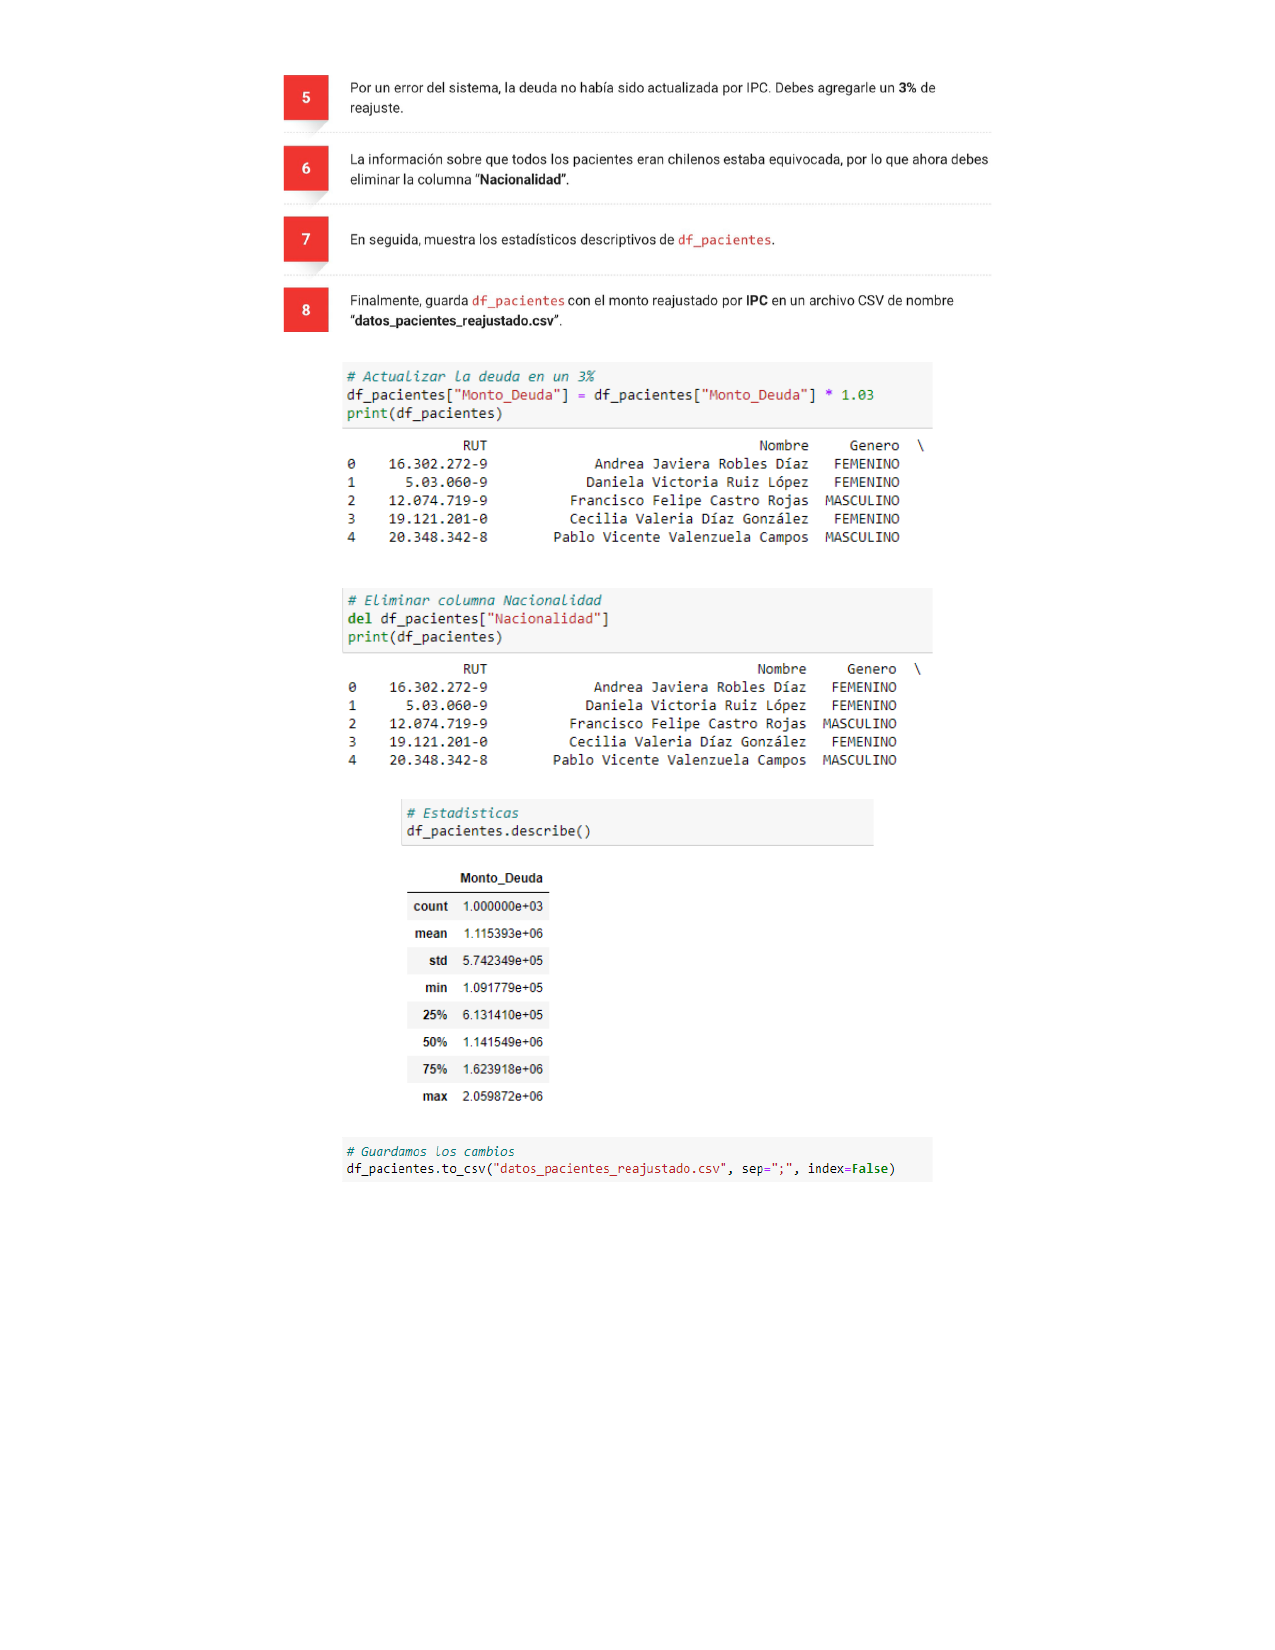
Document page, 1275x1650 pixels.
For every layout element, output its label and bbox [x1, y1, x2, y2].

picture [283, 75, 992, 332]
picture [342, 1137, 933, 1182]
picture [342, 588, 933, 769]
picture [401, 799, 874, 1107]
picture [342, 362, 933, 558]
